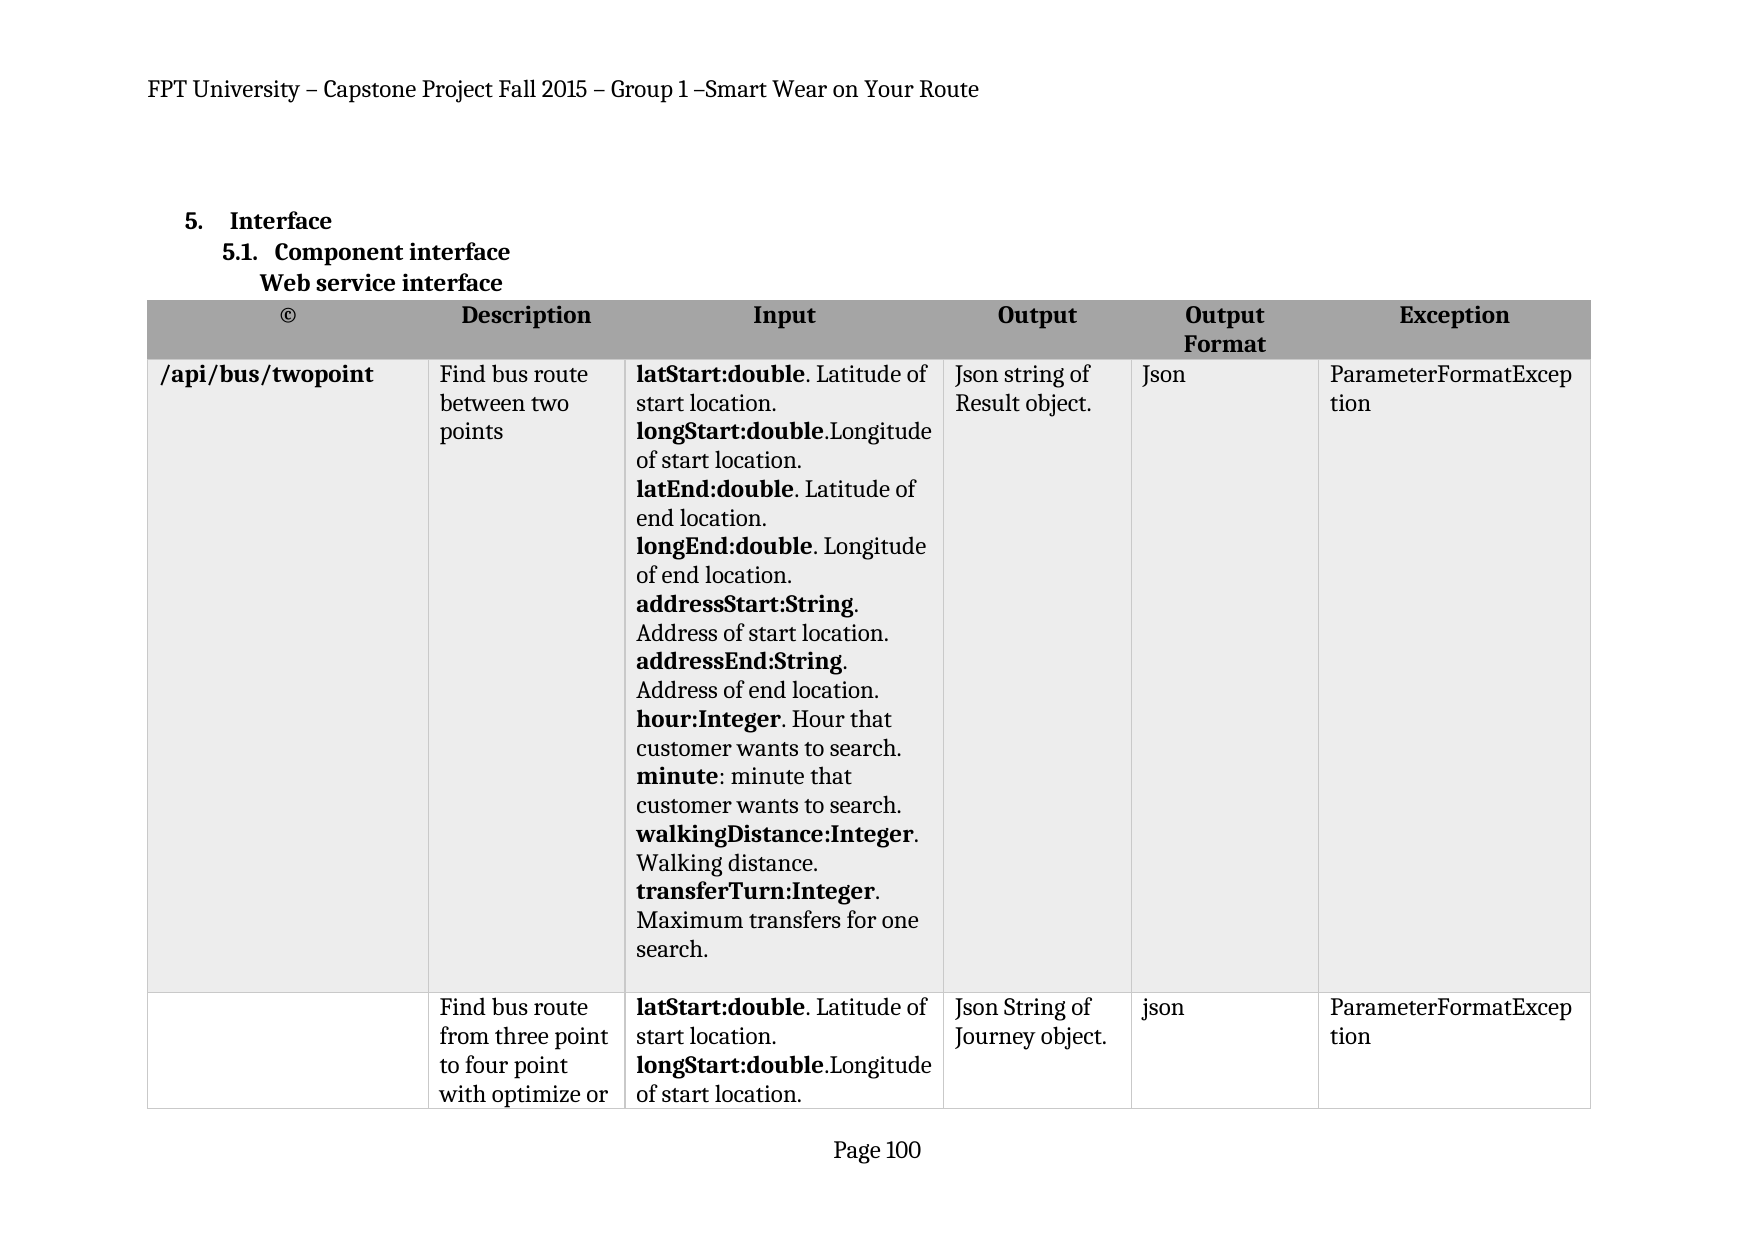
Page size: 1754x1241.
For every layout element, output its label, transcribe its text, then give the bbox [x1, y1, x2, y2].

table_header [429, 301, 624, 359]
subtitle Web service interface [259, 269, 1607, 298]
subtitle Interface [184, 207, 1607, 236]
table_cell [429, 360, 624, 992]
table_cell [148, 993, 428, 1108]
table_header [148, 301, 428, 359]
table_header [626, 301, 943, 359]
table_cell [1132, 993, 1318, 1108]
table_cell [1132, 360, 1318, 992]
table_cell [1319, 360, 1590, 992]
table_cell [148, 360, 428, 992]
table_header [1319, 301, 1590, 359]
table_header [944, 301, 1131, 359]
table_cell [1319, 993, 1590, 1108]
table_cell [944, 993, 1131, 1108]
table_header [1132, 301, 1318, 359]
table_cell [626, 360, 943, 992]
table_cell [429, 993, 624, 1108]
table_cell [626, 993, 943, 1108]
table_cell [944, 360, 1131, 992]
subtitle Component interface [222, 238, 1607, 267]
